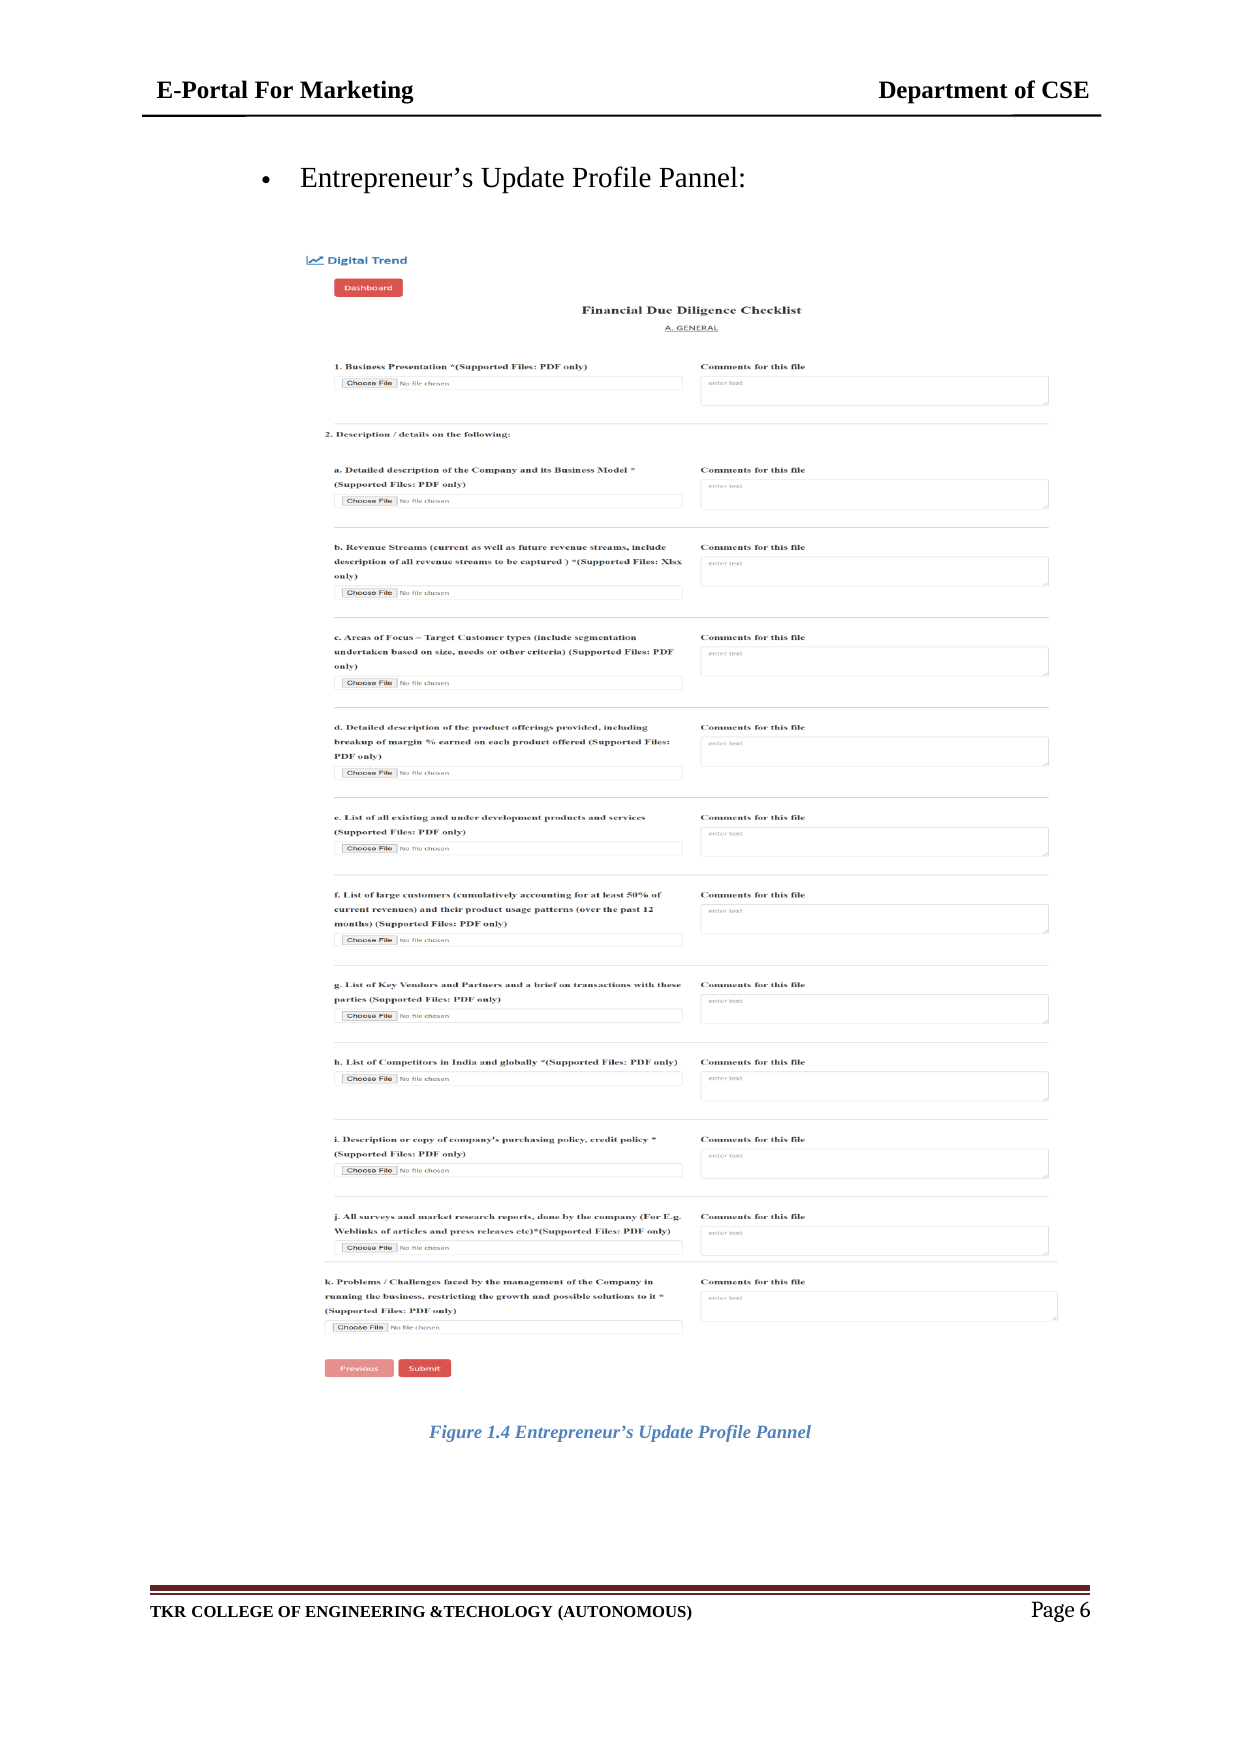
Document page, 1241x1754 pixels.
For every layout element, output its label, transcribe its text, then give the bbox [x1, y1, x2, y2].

text Figure 1.4 Entrepreneur’s Update Profile Pannel [150, 1421, 1090, 1442]
list Entrepreneur’s Update Profile Pannel: [262, 161, 1090, 194]
picture [300, 246, 1082, 1396]
